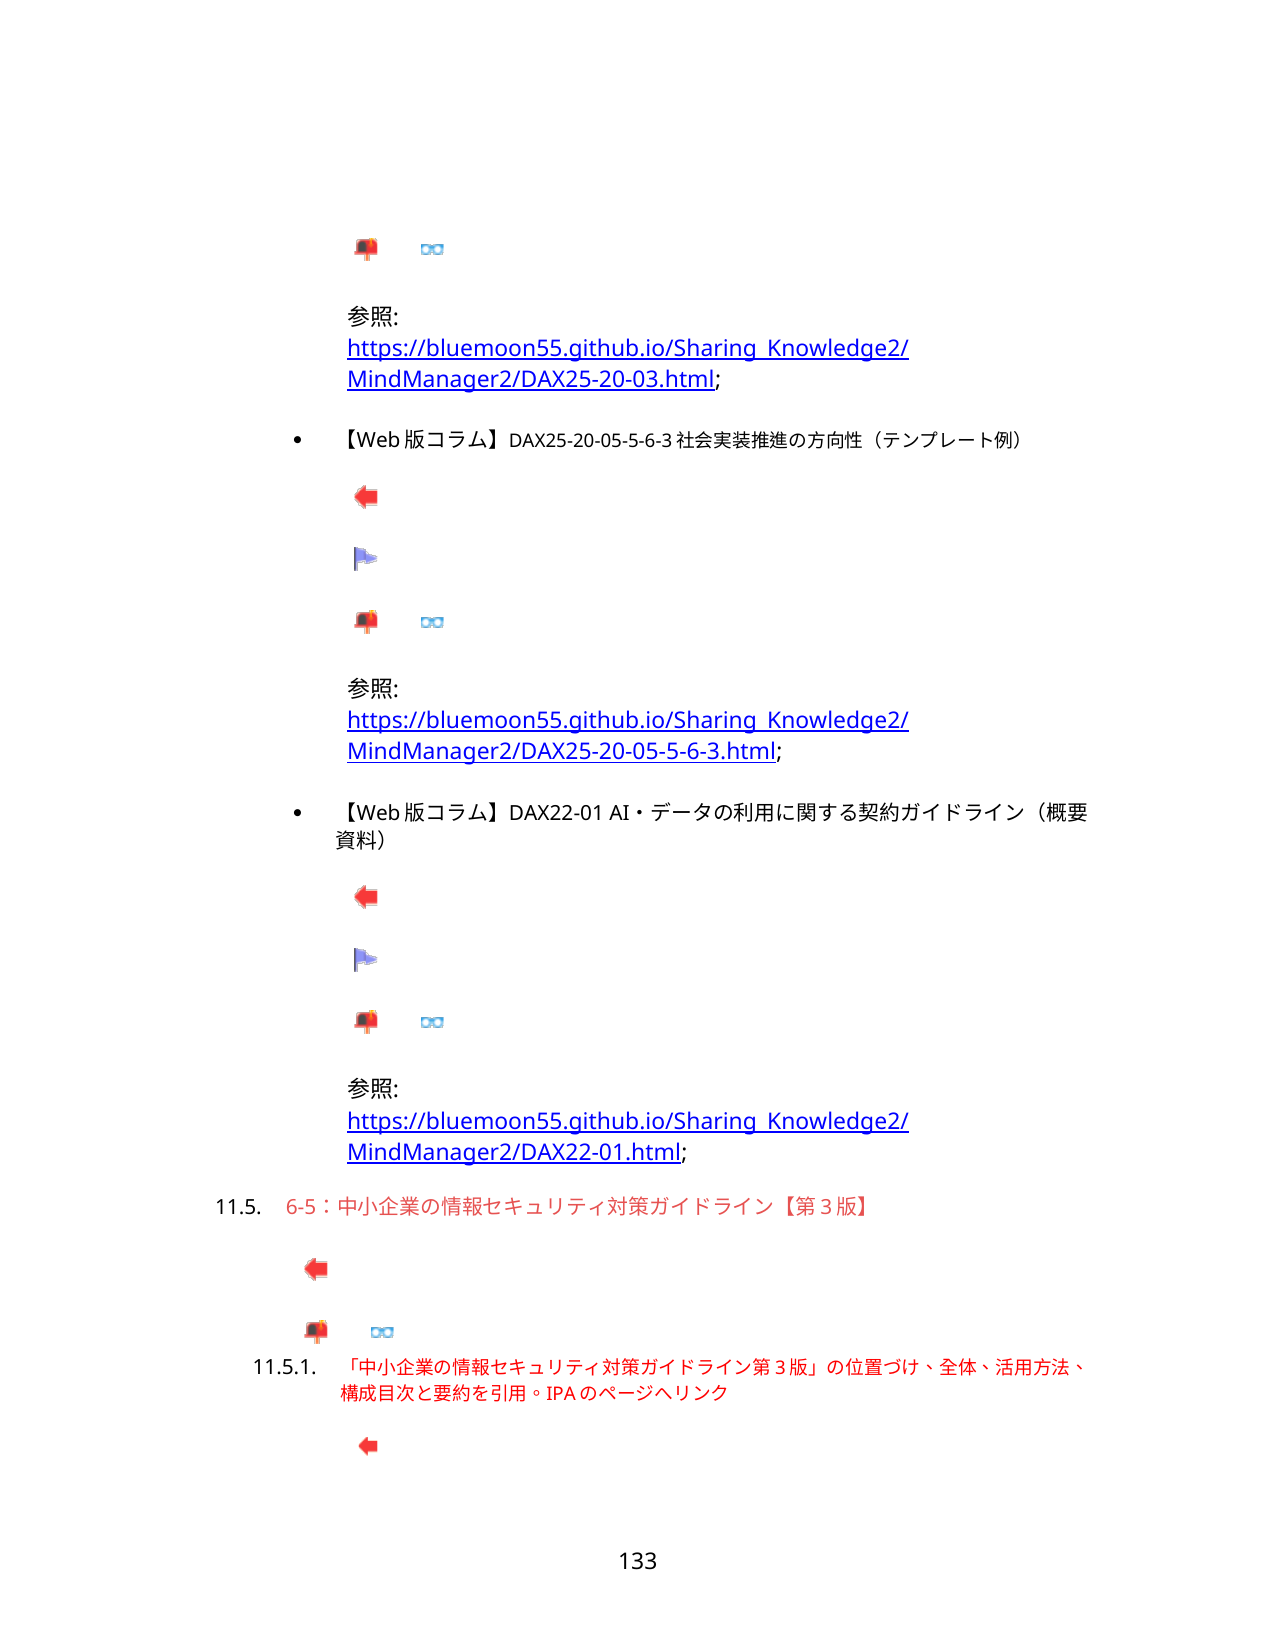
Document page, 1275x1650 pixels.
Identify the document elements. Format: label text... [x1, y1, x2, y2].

picture [354, 1010, 378, 1034]
picture [421, 1010, 444, 1034]
list 【Web版コラム】DAX22-01 AI・データの利用に関する契約ガイドライン（概要資料） [294, 798, 1098, 854]
picture [354, 485, 378, 509]
picture [354, 948, 378, 972]
list 6-5：中小企業の情報セキュリティ対策ガイドライン【第3版】 [215, 1192, 1098, 1221]
text https://bluemoon55.github.io/Sharing_Knowledge2/MindManager2/DAX22-01.html; [347, 1104, 1098, 1167]
list 参照: [347, 301, 1098, 332]
picture [354, 885, 378, 909]
list 参照: [347, 1073, 1098, 1104]
text https://bluemoon55.github.io/Sharing_Knowledge2/MindManager2/DAX25-20-05-5-6-3.html; [347, 704, 1098, 766]
picture [354, 547, 378, 571]
picture [354, 238, 378, 261]
list 【Web版コラム】DAX25-20-05-5-6-3社会実装推進の方向性（テンプレート例） [294, 426, 1098, 454]
text https://bluemoon55.github.io/Sharing_Knowledge2/MindManager2/DAX25-20-03.html; [347, 332, 1098, 394]
picture [421, 238, 444, 261]
picture [304, 1258, 328, 1281]
list 参照: [347, 673, 1098, 704]
picture [421, 610, 444, 634]
picture [371, 1320, 394, 1344]
list 「中小企業の情報セキュリティ対策ガイドライン第3版」の位置づけ、全体、活用方法、構成目次と要約を引用。IPAのページへリンク [252, 1352, 1098, 1406]
picture [354, 610, 378, 634]
picture [358, 1437, 378, 1456]
picture [304, 1320, 328, 1344]
